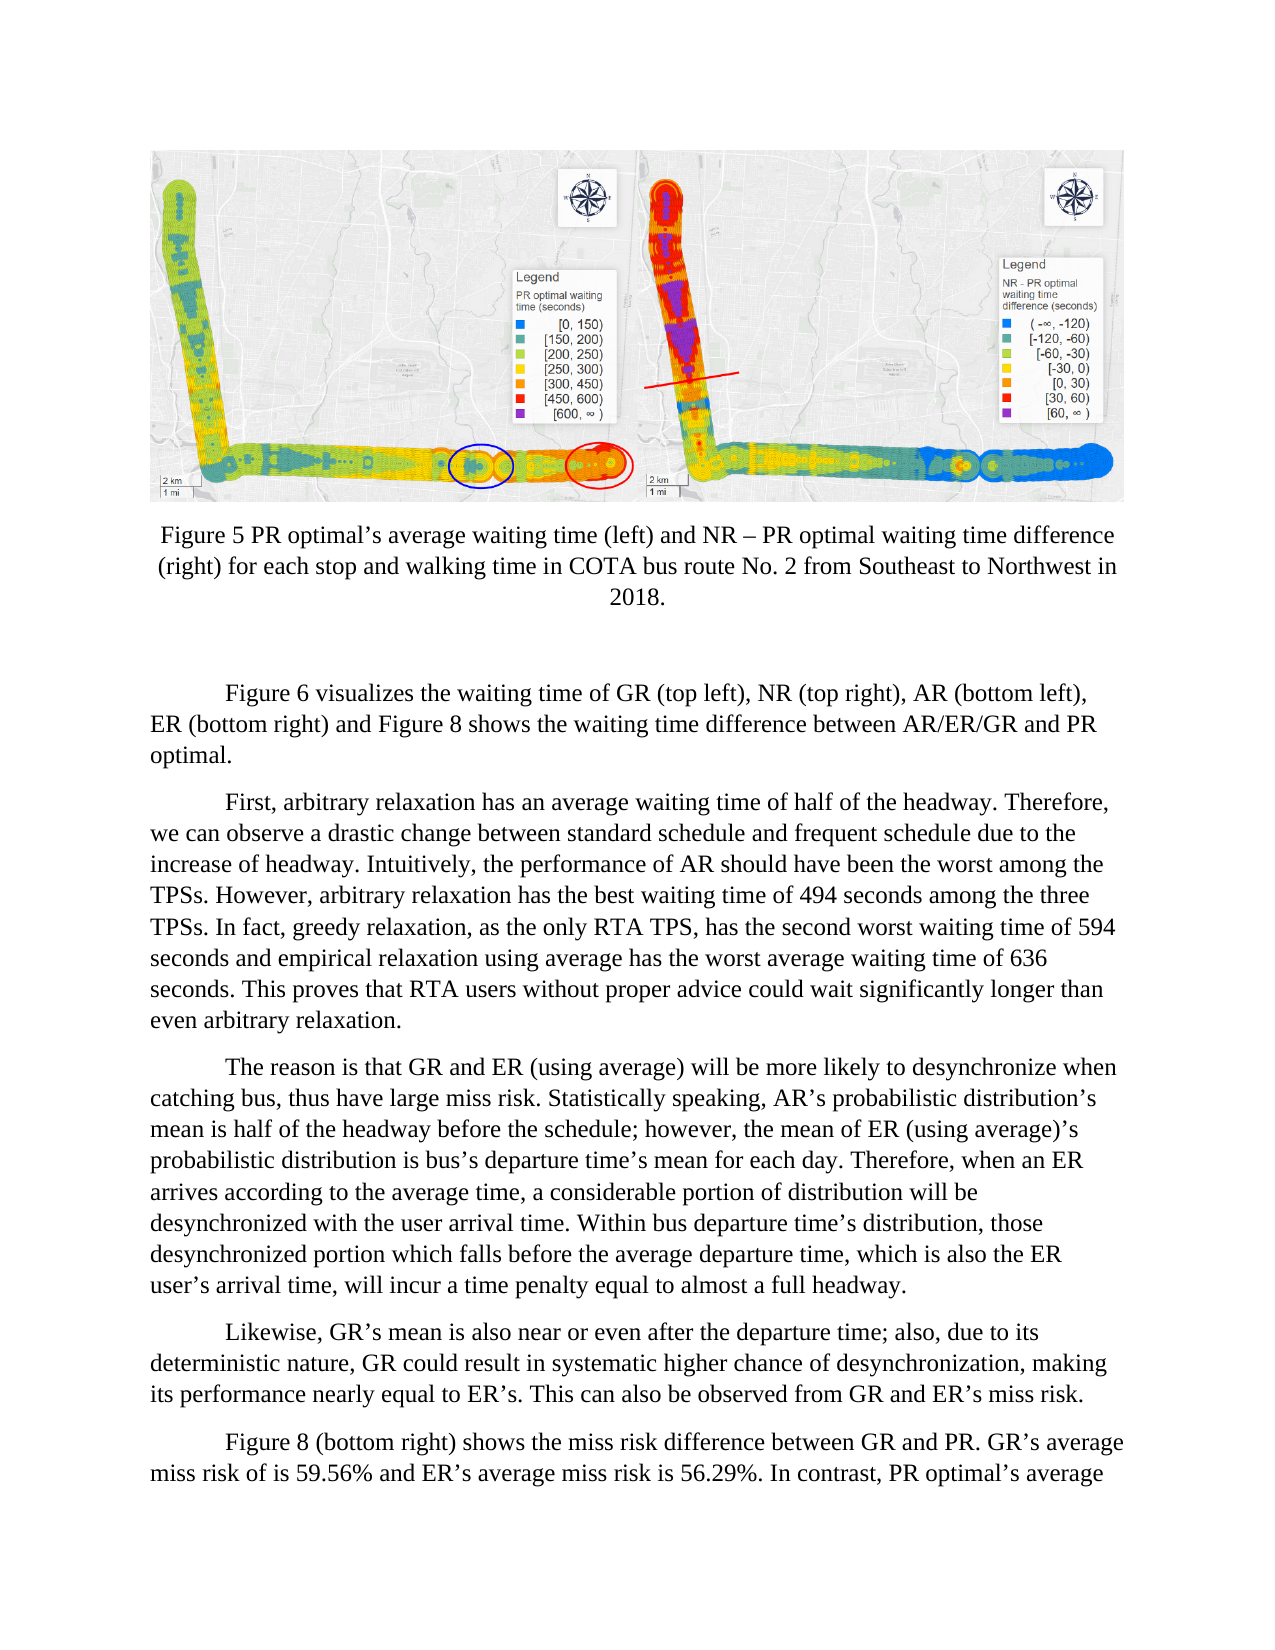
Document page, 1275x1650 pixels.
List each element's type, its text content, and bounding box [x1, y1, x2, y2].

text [150, 1427, 1125, 1487]
picture [150, 150, 1124, 502]
text The reason is that GR and ER (using average) will be more likely to desynchronize when catching bus, thus have large miss risk. Statistically speaking, AR’s probabilistic distribution’s mean is half of the headway before the schedule; however, the mean of ER (using average)’s probabilistic distribution is bus’s departure time’s mean for each day. Therefore, when an ER arrives according to the average time, a considerable portion of distribution will be desynchronized with the user arrival time. Within bus departure time’s distribution, those desynchronized portion which falls before the average departure time, which is also the ER user’s arrival time, will incur a time penalty equal to almost a full headway. [150, 1052, 1125, 1298]
text First, arbitrary relaxation has an average waiting time of half of the headway. Therefore, we can observe a drastic change between standard schedule and frequent schedule due to the increase of headway. Intuitively, the performance of AR should have been the worst among the TPSs. However, arbitrary relaxation has the best waiting time of 494 seconds among the three TPSs. In fact, greedy relaxation, as the only RTA TPS, has the second worst waiting time of 594 seconds and empirical relaxation using average has the worst average waiting time of 636 seconds. This proves that RTA users without proper advice could wait significantly longer than even arbitrary relaxation. [150, 787, 1125, 1033]
text Likewise, GR’s mean is also near or even after the departure time; also, due to its deterministic nature, GR could result in systematic higher chance of desynchronization, making its performance nearly equal to ER’s. This can also be observed from GR and ER’s miss risk. [150, 1317, 1125, 1408]
